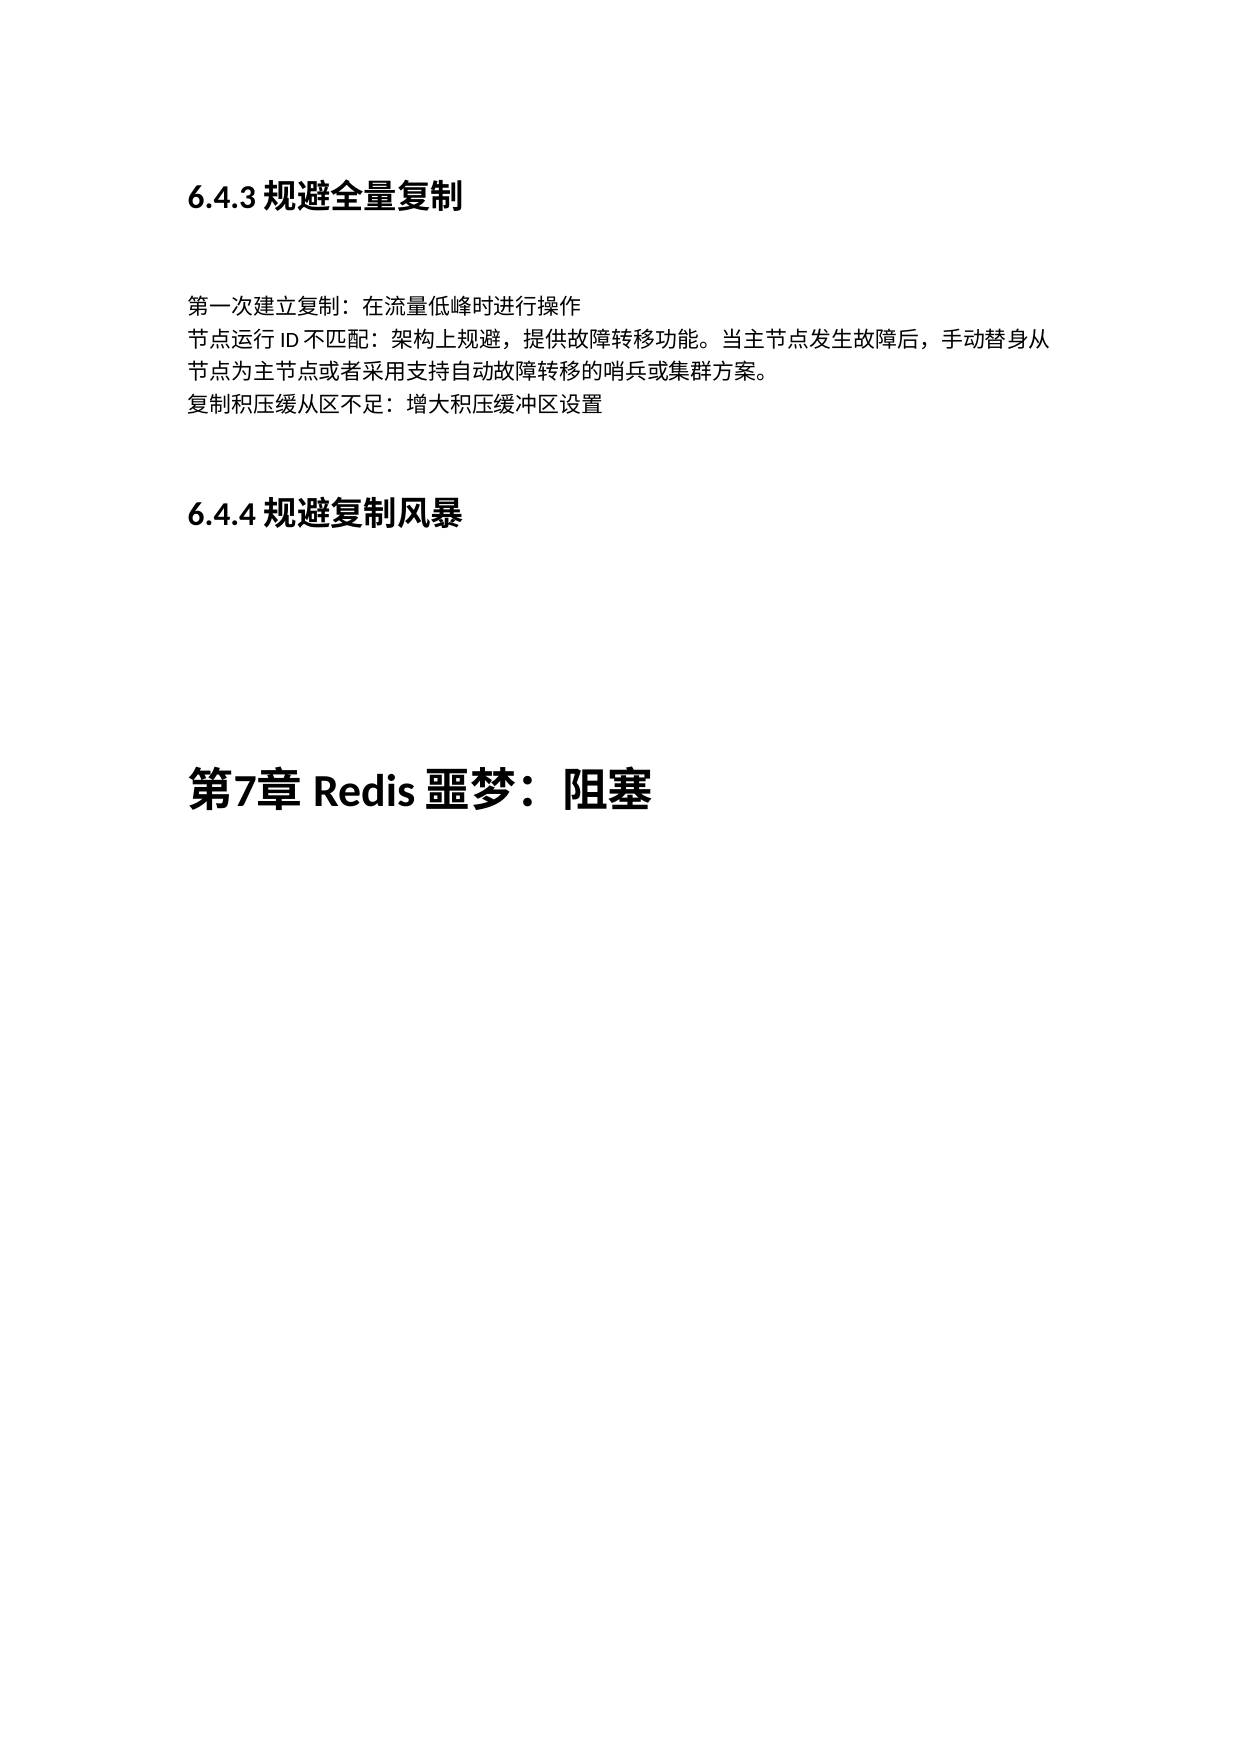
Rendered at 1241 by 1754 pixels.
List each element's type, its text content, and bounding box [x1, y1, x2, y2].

text 复制积压缓从区不足：增大积压缓冲区设置 [187, 386, 1053, 419]
text 第一次建立复制：在流量低峰时进行操作 [187, 289, 1053, 321]
text 节点运行ID不匹配：架构上规避，提供故障转移功能。当主节点发生故障后，手动替身从节点为主节点或者采用支持自动故障转移的哨兵或集群方案。 [187, 321, 1053, 386]
subtitle 6.4.4 规避复制风暴 [187, 478, 1053, 543]
subtitle Redis噩梦：阻塞 [187, 738, 1053, 836]
subtitle 6.4.3 规避全量复制 [187, 162, 1053, 227]
